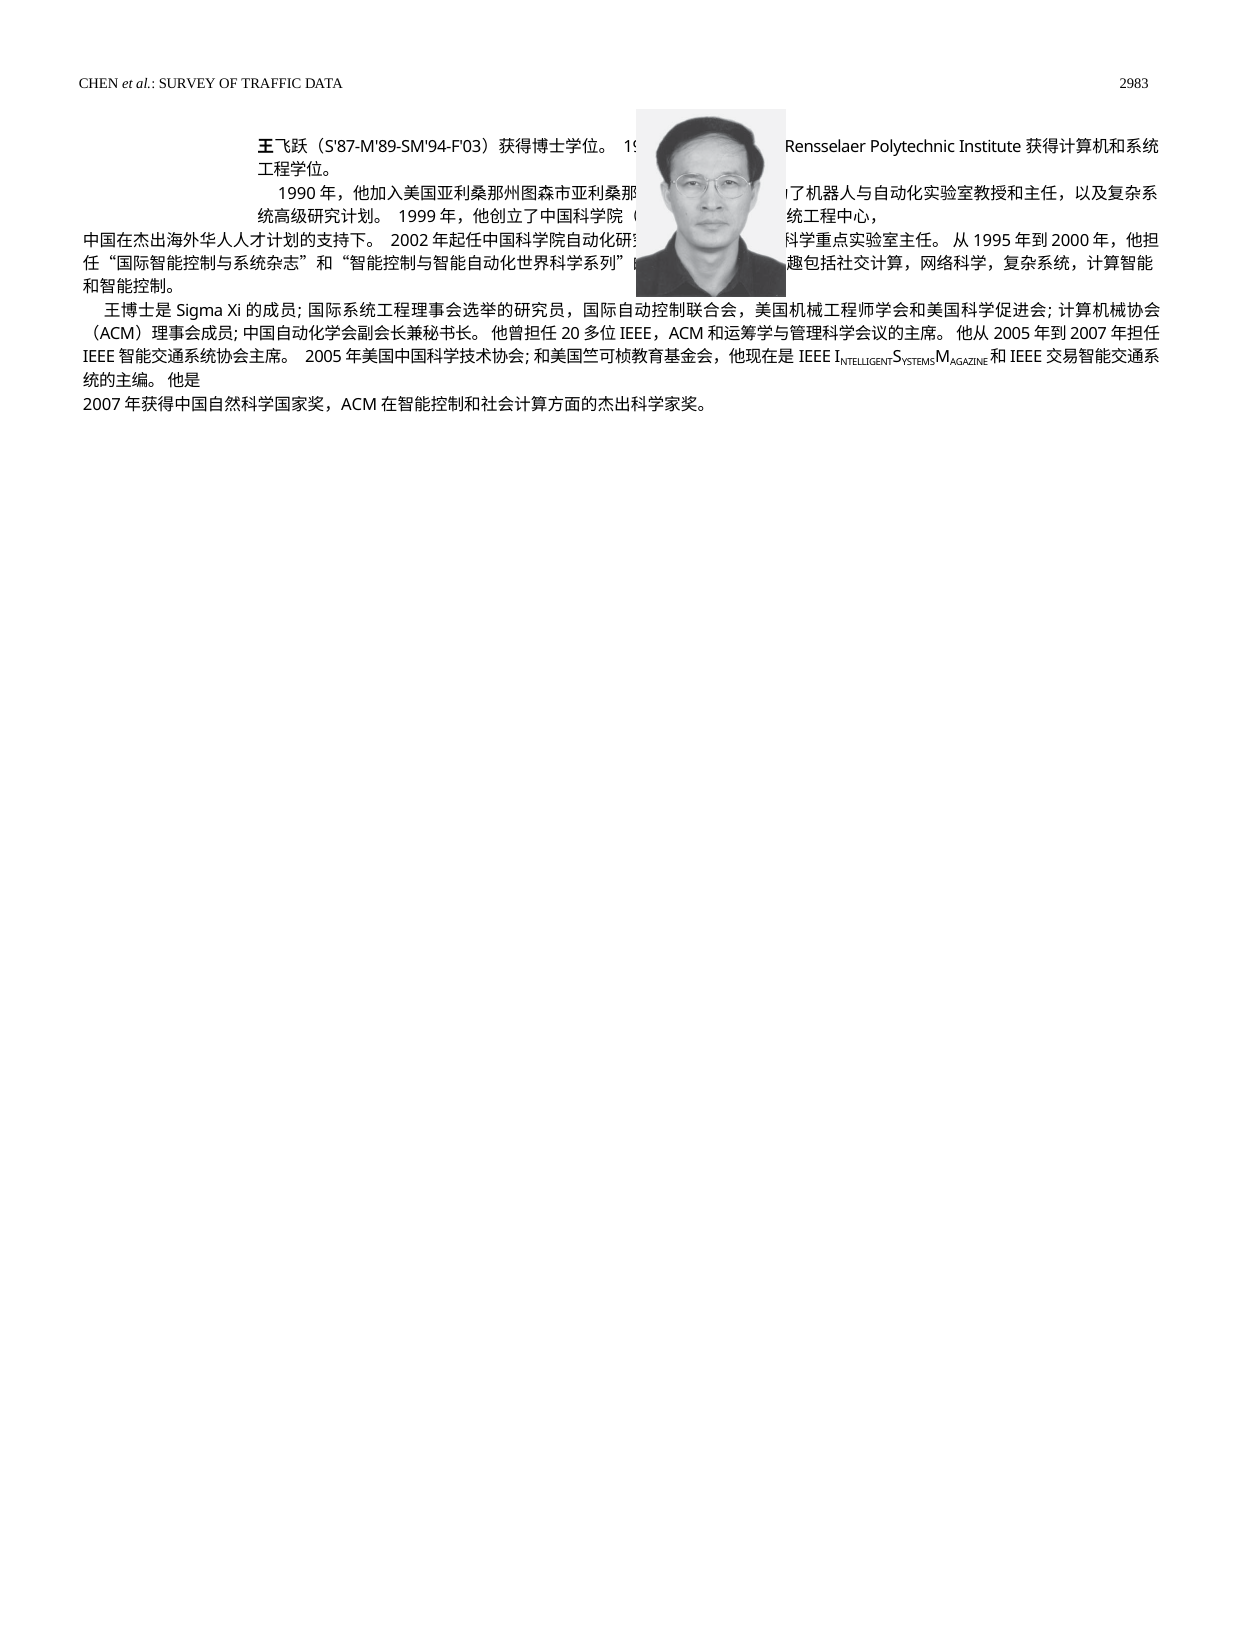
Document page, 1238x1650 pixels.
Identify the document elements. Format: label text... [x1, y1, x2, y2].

picture [636, 109, 786, 297]
text 王飞跃（S'87-M'89-SM'94-F'03）获得博士学位。 1990年在纽约特洛伊Rensselaer Polytechnic Institute获得计算机和系统工程学位。 [786, 134, 1159, 180]
text 中国在杰出海外华人人才计划的支持下。 2002年起任中国科学院自动化研究所复杂系统与情报科学重点实验室主任。 从1995年到2000年，他担任“国际智能控制与系统杂志”和“智能控制与智能自动化世界科学系列”的主编。 他的研究兴趣包括社交计算，网络科学，复杂系统，计算智能和智能控制。 [786, 228, 1159, 297]
text 中国在杰出海外华人人才计划的支持下。 2002年起任中国科学院自动化研究所复杂系统与情报科学重点实验室主任。 从1995年到2000年，他担任“国际智能控制与系统杂志”和“智能控制与智能自动化世界科学系列”的主编。 他的研究兴趣包括社交计算，网络科学，复杂系统，计算智能和智能控制。 [83, 228, 636, 297]
text 王飞跃（S'87-M'89-SM'94-F'03）获得博士学位。 1990年在纽约特洛伊Rensselaer Polytechnic Institute获得计算机和系统工程学位。 [257, 134, 636, 180]
text 1990年，他加入美国亚利桑那州图森市亚利桑那大学，在那里他成为了机器人与自动化实验室教授和主任，以及复杂系统高级研究计划。 1999年，他创立了中国科学院（CAS）智能控制与系统工程中心， [257, 180, 636, 228]
text 1990年，他加入美国亚利桑那州图森市亚利桑那大学，在那里他成为了机器人与自动化实验室教授和主任，以及复杂系统高级研究计划。 1999年，他创立了中国科学院（CAS）智能控制与系统工程中心， [786, 180, 1159, 228]
text 2007年获得中国自然科学国家奖，ACM在智能控制和社会计算方面的杰出科学家奖。 [83, 392, 1159, 415]
text 王博士是Sigma Xi的成员; 国际系统工程理事会选举的研究员，国际自动控制联合会，美国机械工程师学会和美国科学促进会; 计算机械协会（ACM）理事会成员; 中国自动化学会副会长兼秘书长。 他曾担任20多位IEEE，ACM和运筹学与管理科学会议的主席。 他从2005年到2007年担任IEEE智能交通系统协会主席。 2005年美国中国科学技术协会; 和美国竺可桢教育基金会，他现在是IEEE INTELLIGENTSYSTEMSMAGAZINE和IEEE交易智能交通系统的主编。 他是 [83, 298, 1161, 391]
